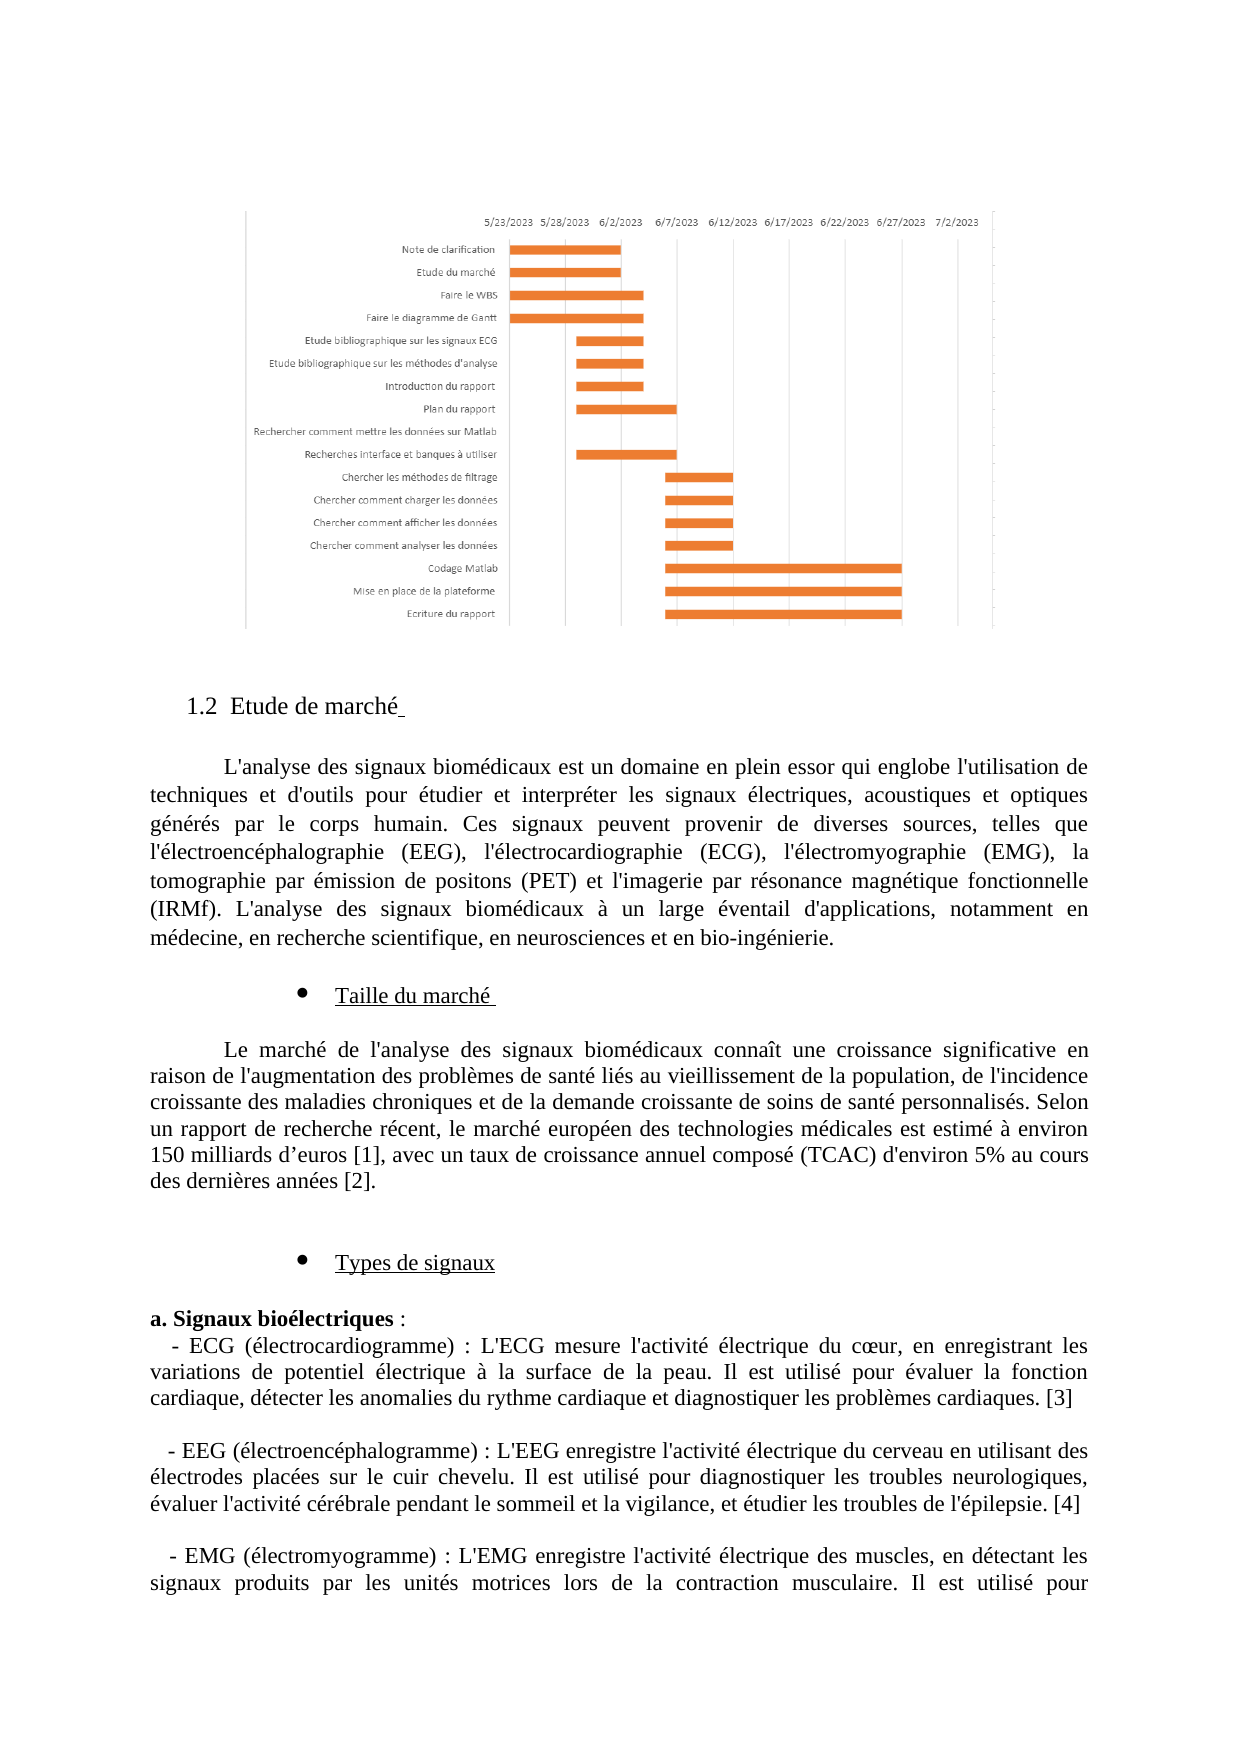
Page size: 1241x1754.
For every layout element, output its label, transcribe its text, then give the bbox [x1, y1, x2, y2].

list Taille du marché [297, 982, 1090, 1010]
text a. Signaux bioélectriques : [150, 1305, 1090, 1332]
text - EEG (électroencéphalogramme) : L'EEG enregistre l'activité électrique du cerveau en utilisant des électrodes placées sur le cuir chevelu. Il est utilisé pour diagnostiquer les troubles neurologiques, évaluer l'activité cérébrale pendant le sommeil et la vigilance, et étudier les troubles de l'épilepsie. [4] [150, 1437, 1090, 1516]
text Le marché de l'analyse des signaux biomédicaux connaît une croissance significative en raison de l'augmentation des problèmes de santé liés au vieillissement de la population, de l'incidence croissante des maladies chroniques et de la demande croissante de soins de santé personnalisés. Selon un rapport de recherche récent, le marché européen des technologies médicales est estimé à environ 150 milliards d’euros [1], avec un taux de croissance annuel composé (TCAC) d'environ 5% au cours des dernières années [2]. [150, 1036, 1090, 1194]
list Etude de marché [186, 691, 1090, 720]
list Types de signaux [297, 1249, 1090, 1277]
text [150, 1542, 1090, 1595]
text - ECG (électrocardiogramme) : L'ECG mesure l'activité électrique du cœur, en enregistrant les variations de potentiel électrique à la surface de la peau. Il est utilisé pour évaluer la fonction cardiaque, détecter les anomalies du rythme cardiaque et diagnostiquer les problèmes cardiaques. [3] [150, 1332, 1090, 1411]
